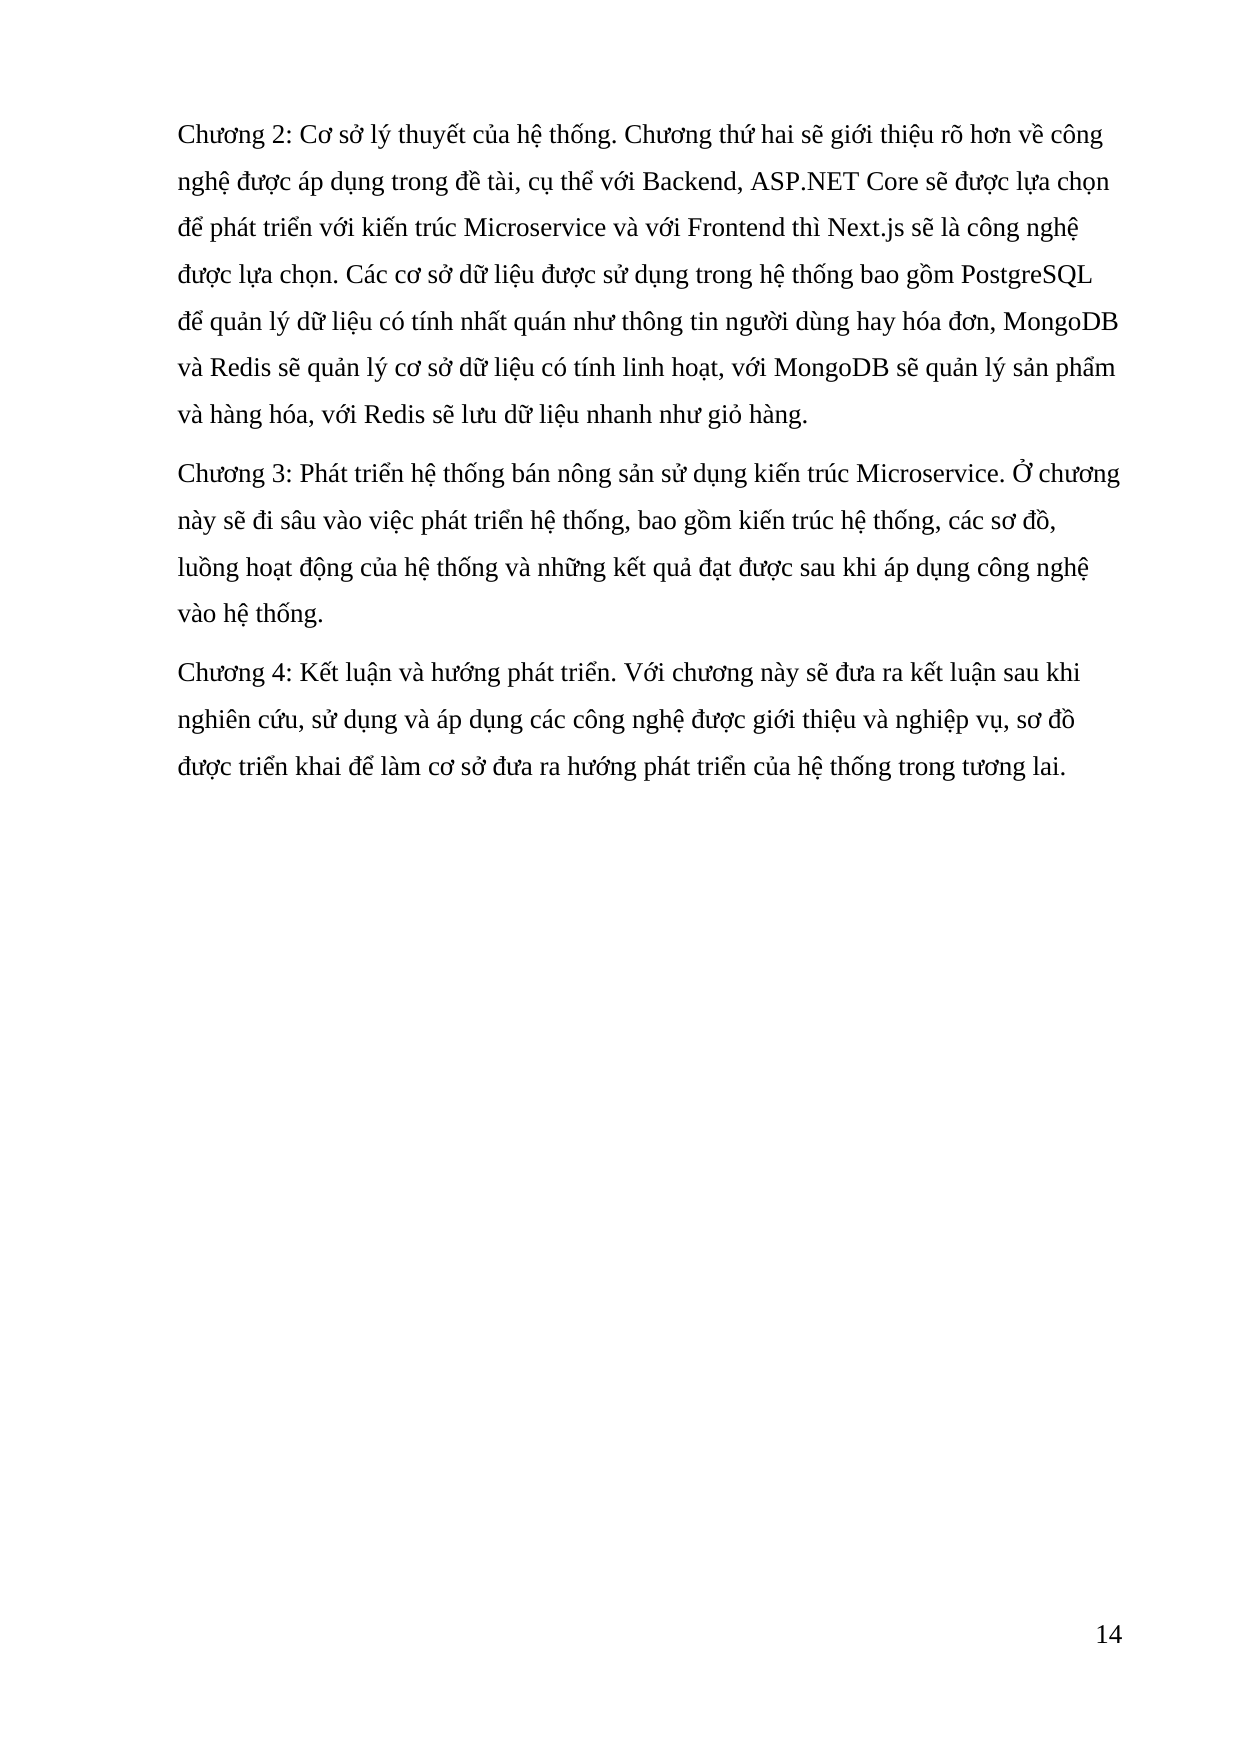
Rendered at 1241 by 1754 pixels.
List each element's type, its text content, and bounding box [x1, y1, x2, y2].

text Chương 4: Kết luận và hướng phát triển. Với chương này sẽ đưa ra kết luận sau khi nghiên cứu, sử dụng và áp dụng các công nghệ được giới thiệu và nghiệp vụ, sơ đồ được triển khai để làm cơ sở đưa ra hướng phát triển của hệ thống trong tương lai. [177, 656, 1122, 781]
text Chương 2: Cơ sở lý thuyết của hệ thống. Chương thứ hai sẽ giới thiệu rõ hơn về công nghệ được áp dụng trong đề tài, cụ thể với Backend, ASP.NET Core sẽ được lựa chọn để phát triển với kiến trúc Microservice và với Frontend thì Next.js sẽ là công nghệ được lựa chọn. Các cơ sở dữ liệu được sử dụng trong hệ thống bao gồm PostgreSQL để quản lý dữ liệu có tính nhất quán như thông tin người dùng hay hóa đơn, MongoDB và Redis sẽ quản lý cơ sở dữ liệu có tính linh hoạt, với MongoDB sẽ quản lý sản phẩm và hàng hóa, với Redis sẽ lưu dữ liệu nhanh như giỏ hàng. [177, 118, 1122, 429]
text Chương 3: Phát triển hệ thống bán nông sản sử dụng kiến trúc Microservice. Ở chương này sẽ đi sâu vào việc phát triển hệ thống, bao gồm kiến trúc hệ thống, các sơ đồ, luồng hoạt động của hệ thống và những kết quả đạt được sau khi áp dụng công nghệ vào hệ thống. [177, 457, 1122, 628]
